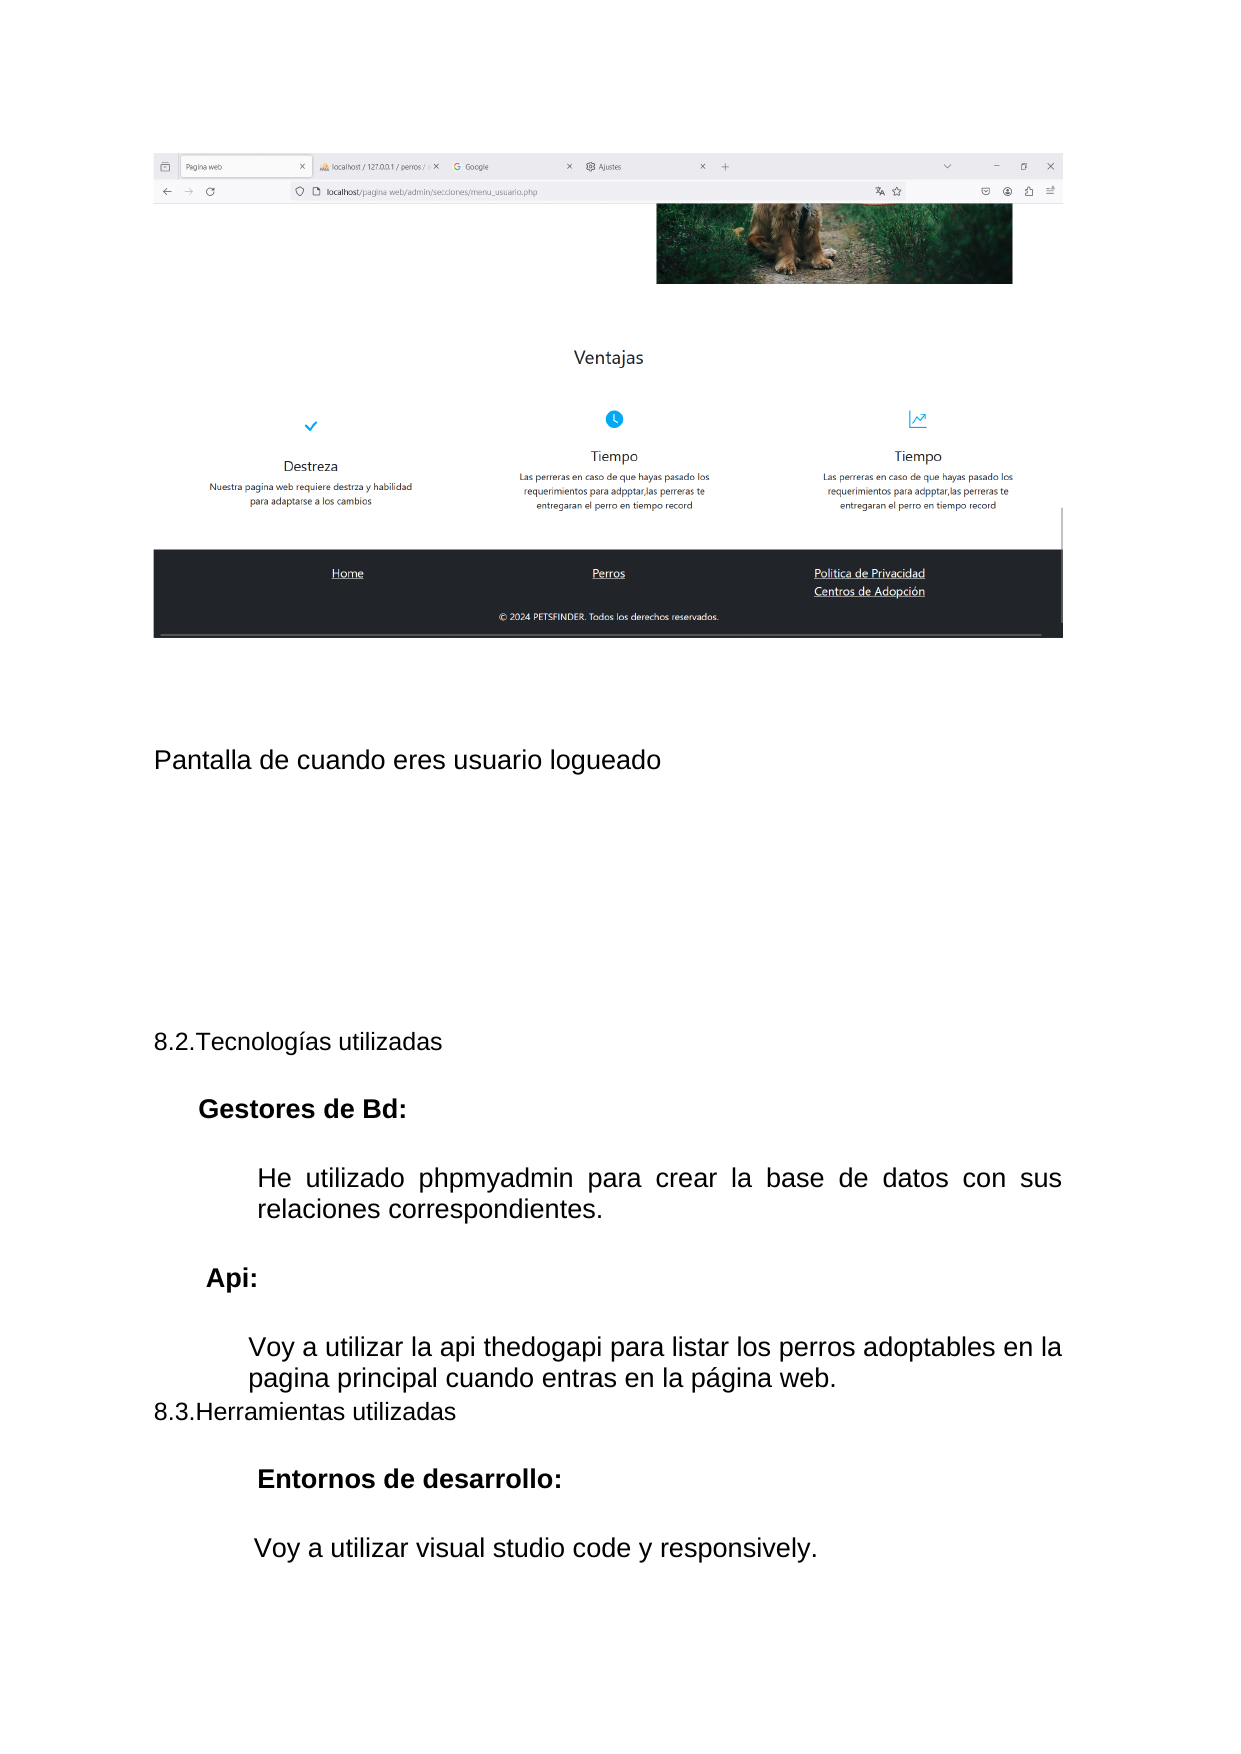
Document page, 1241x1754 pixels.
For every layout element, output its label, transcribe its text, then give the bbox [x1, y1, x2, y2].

subtitle 8.2.Tecnologías utilizadas [154, 1027, 1063, 1056]
text Gestores de Bd: [198, 1093, 1063, 1124]
text Pantalla de cuando eres usuario logueado [154, 744, 1063, 775]
text Voy a utilizar la api thedogapi para listar los perros adoptables en la pagina principal cuando entras en la página web. [189, 1331, 1063, 1393]
subtitle 8.3.Herramientas utilizadas [154, 1397, 1063, 1426]
text Entornos de desarrollo: [257, 1463, 1063, 1495]
text Voy a utilizar visual studio code y responsively. [201, 1532, 1063, 1563]
text He utilizado phpmyadmin para crear la base de datos con sus relaciones correspondientes. [198, 1162, 1063, 1224]
text Api: [198, 1262, 1063, 1293]
picture [153, 153, 1063, 638]
